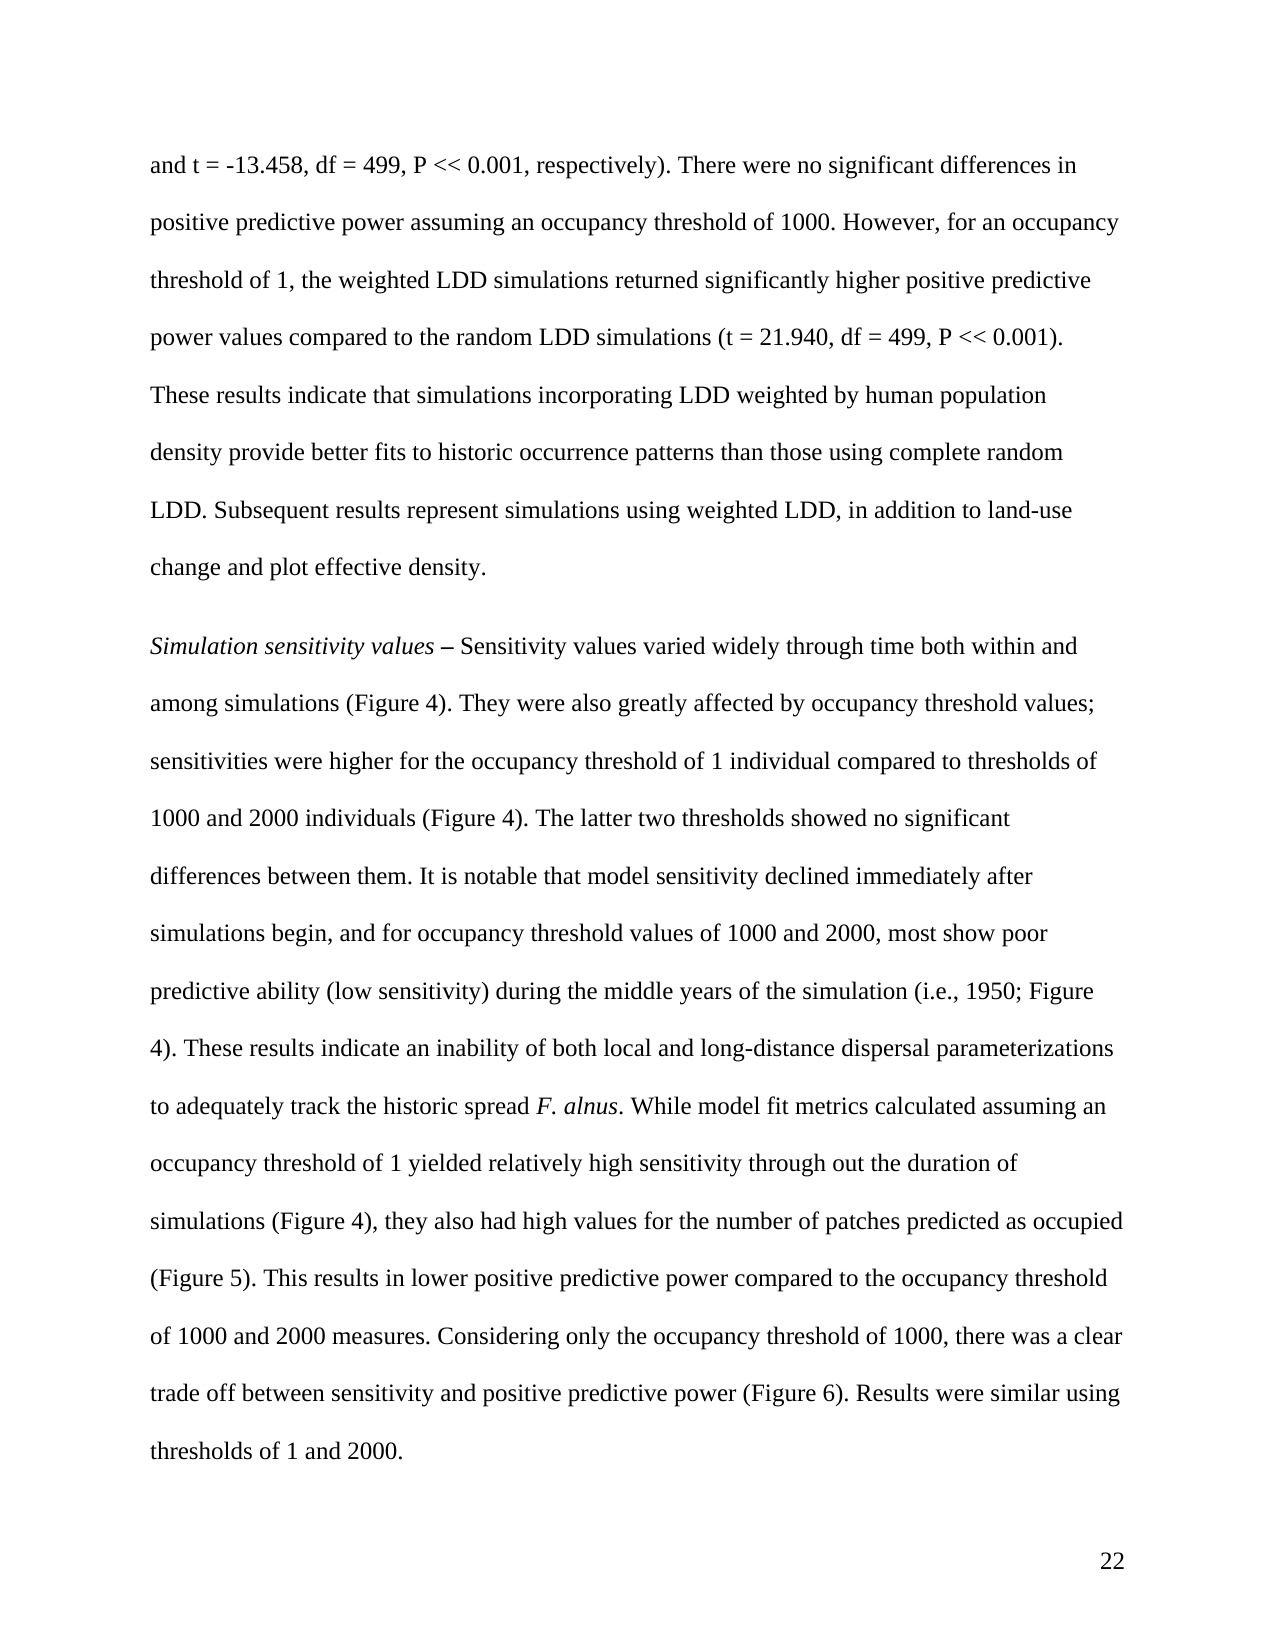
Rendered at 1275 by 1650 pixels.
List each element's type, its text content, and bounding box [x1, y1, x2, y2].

text Simulation sensitivity values – Sensitivity values varied widely through time both within and among simulations (Figure 4). They were also greatly affected by occupancy threshold values; sensitivities were higher for the occupancy threshold of 1 individual compared to thresholds of 1000 and 2000 individuals (Figure 4). The latter two thresholds showed no significant differences between them. It is notable that model sensitivity declined immediately after simulations begin, and for occupancy threshold values of 1000 and 2000, most show poor predictive ability (low sensitivity) during the middle years of the simulation (i.e., 1950; Figure 4). These results indicate an inability of both local and long-distance dispersal parameterizations to adequately track the historic spread F. alnus. While model fit metrics calculated assuming an occupancy threshold of 1 yielded relatively high sensitivity through out the duration of simulations (Figure 4), they also had high values for the number of patches predicted as occupied (Figure 5). This results in lower positive predictive power compared to the occupancy threshold of 1000 and 2000 measures. Considering only the occupancy threshold of 1000, there was a clear trade off between sensitivity and positive predictive power (Figure 6). Results were similar using thresholds of 1 and 2000. [150, 631, 1125, 1464]
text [150, 150, 1125, 581]
